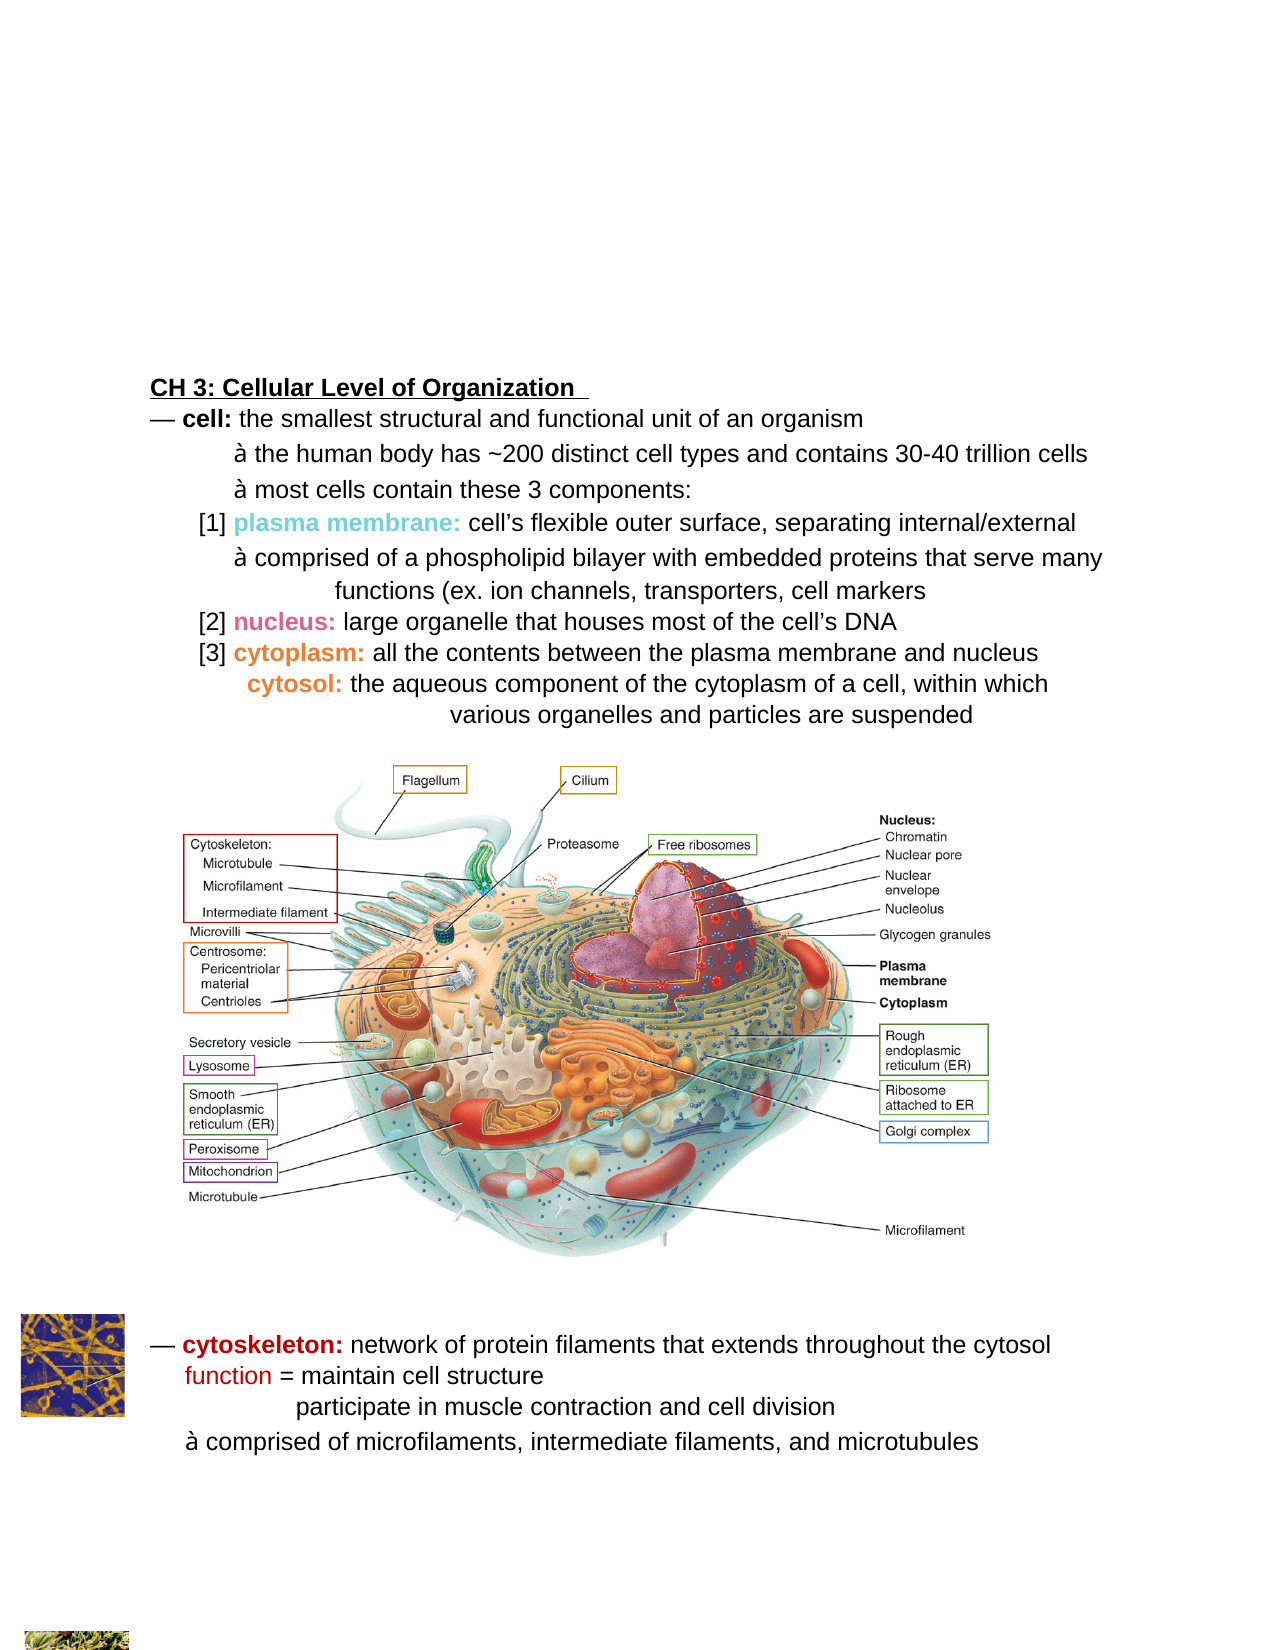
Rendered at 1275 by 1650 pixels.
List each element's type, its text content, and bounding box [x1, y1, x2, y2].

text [150, 1330, 1125, 1488]
text CH 3: Cellular Level of Organization — cell: the smallest structural and functional unit of an organism à the human body has ~200 distinct cell types and contains 30-40 trillion cells à most cells contain these 3 components: [1] plasma membrane: cell’s flexible outer surface, separating internal/external à comprised of a phospholipid bilayer with embedded proteins that serve many functions (ex. ion channels, transporters, cell markers [2] nucleus: large organelle that houses most of the cell’s DNA [3] cytoplasm: all the contents between the plasma membrane and nucleus cytosol: the aqueous component of the cytoplasm of a cell, within which various organelles and particles are suspended [150, 373, 1125, 729]
picture [20, 1314, 125, 1417]
picture [24, 1631, 129, 1650]
